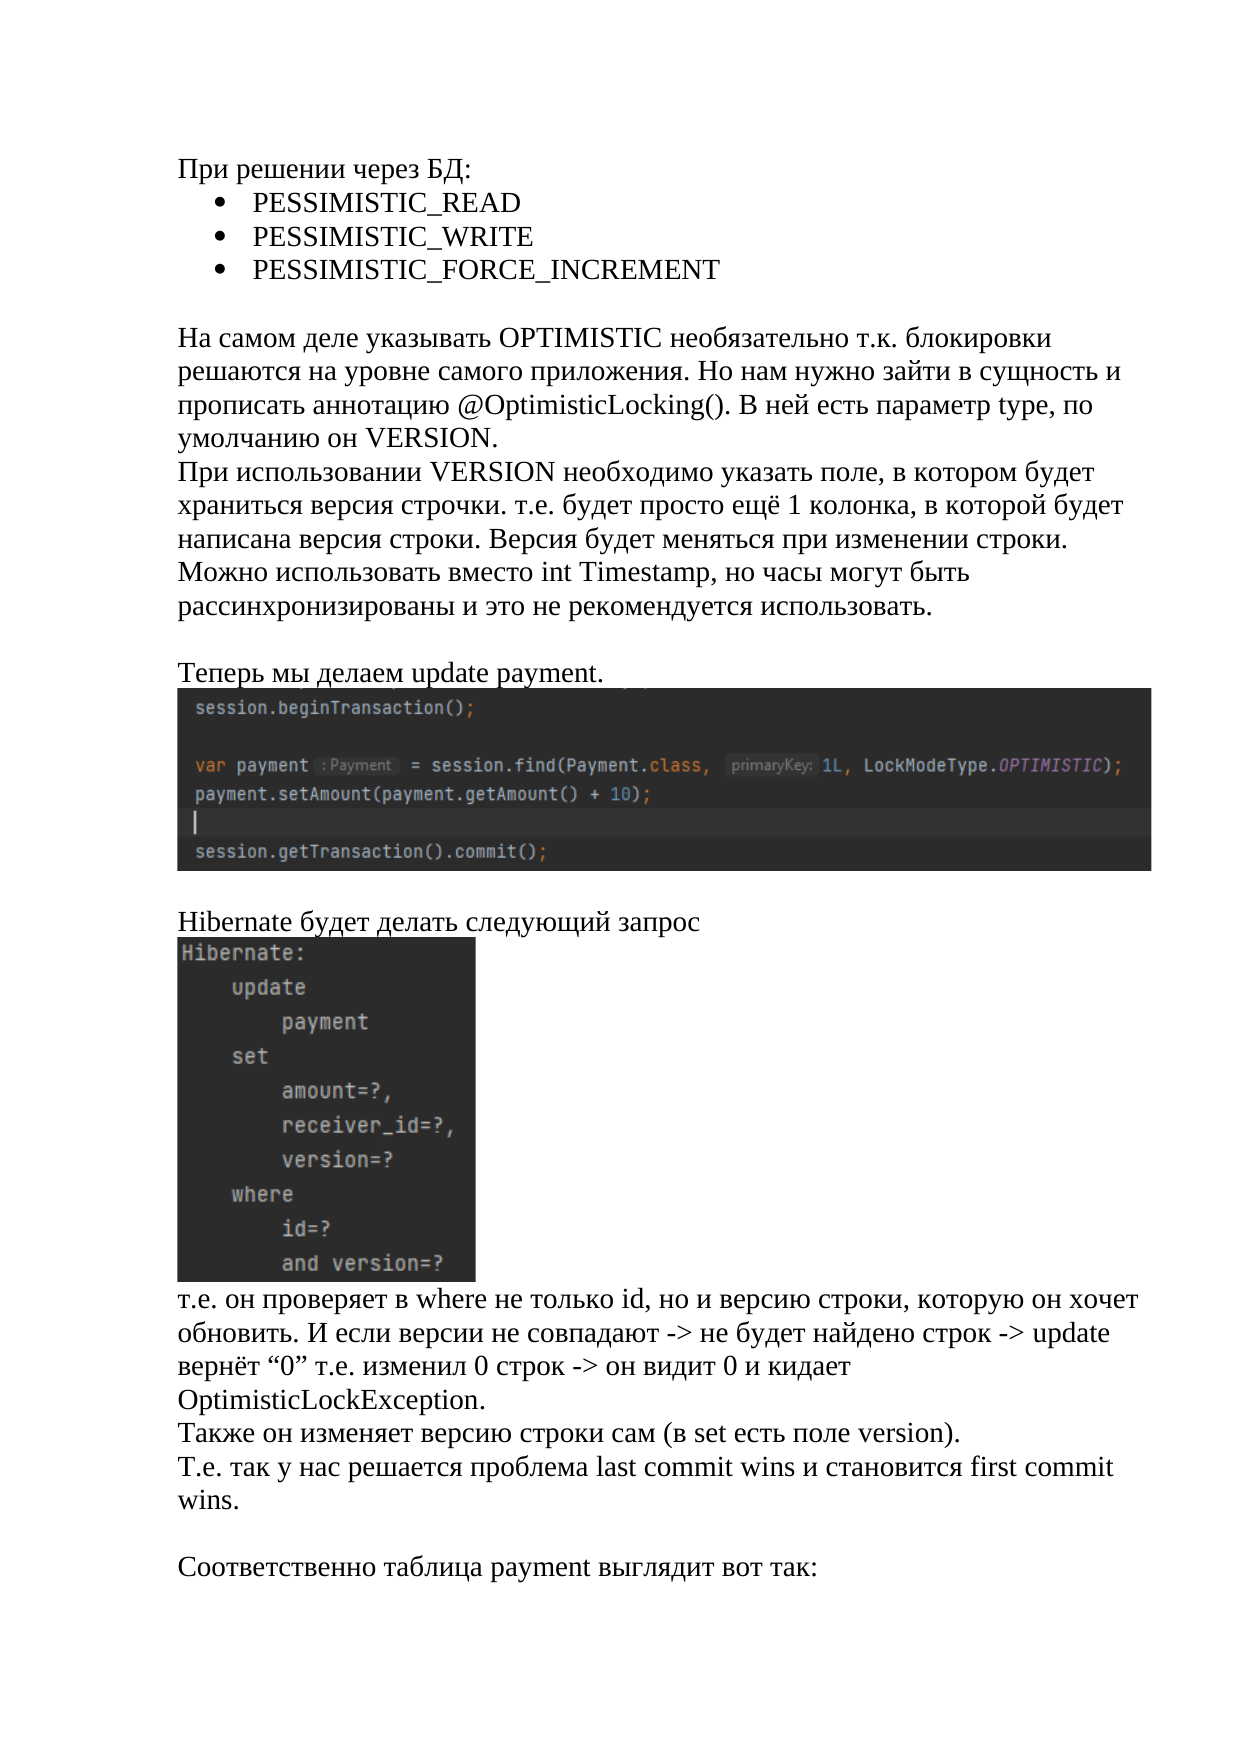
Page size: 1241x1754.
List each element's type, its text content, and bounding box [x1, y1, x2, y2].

list PESSIMISTIC_FORCE_INCREMENT [215, 252, 1152, 286]
list PESSIMISTIC_READ [215, 185, 1152, 219]
text Т.е. так у нас решается проблема last commit wins и становится first commit wins. [177, 1449, 1152, 1516]
text Теперь мы делаем update payment. [177, 655, 1152, 688]
list PESSIMISTIC_WRITE [215, 219, 1152, 252]
picture [177, 688, 1152, 871]
text На самом деле указывать OPTIMISTIC необязательно т.к. блокировки решаются на уровне самого приложения. Но нам нужно зайти в сущность и прописать аннотацию @OptimisticLocking(). В ней есть параметр type, по умолчанию он VERSION. [177, 320, 1152, 454]
text т.е. он проверяет в where не только id, но и версию строки, которую он хочет обновить. И если версии не совпадают -> не будет найдено строк -> update вернёт “0” т.е. изменил 0 строк -> он видит 0 и кидает OptimisticLockException. [177, 1281, 1152, 1415]
text При решении через БД: [177, 152, 1152, 185]
text Соответственно таблица payment выглядит вот так: [177, 1549, 1152, 1583]
text Также он изменяет версию строки сам (в set есть поле version). [177, 1415, 1152, 1449]
text При использовании VERSION необходимо указать поле, в котором будет храниться версия строчки. т.е. будет просто ещё 1 колонка, в которой будет написана версия строки. Версия будет меняться при изменении строки. [177, 454, 1152, 554]
text Hibernate будет делать следующий запрос [177, 904, 1152, 937]
picture [177, 937, 476, 1282]
text Можно использовать вместо int Timestamp, но часы могут быть рассинхронизированы и это не рекомендуется использовать. [177, 554, 1152, 622]
